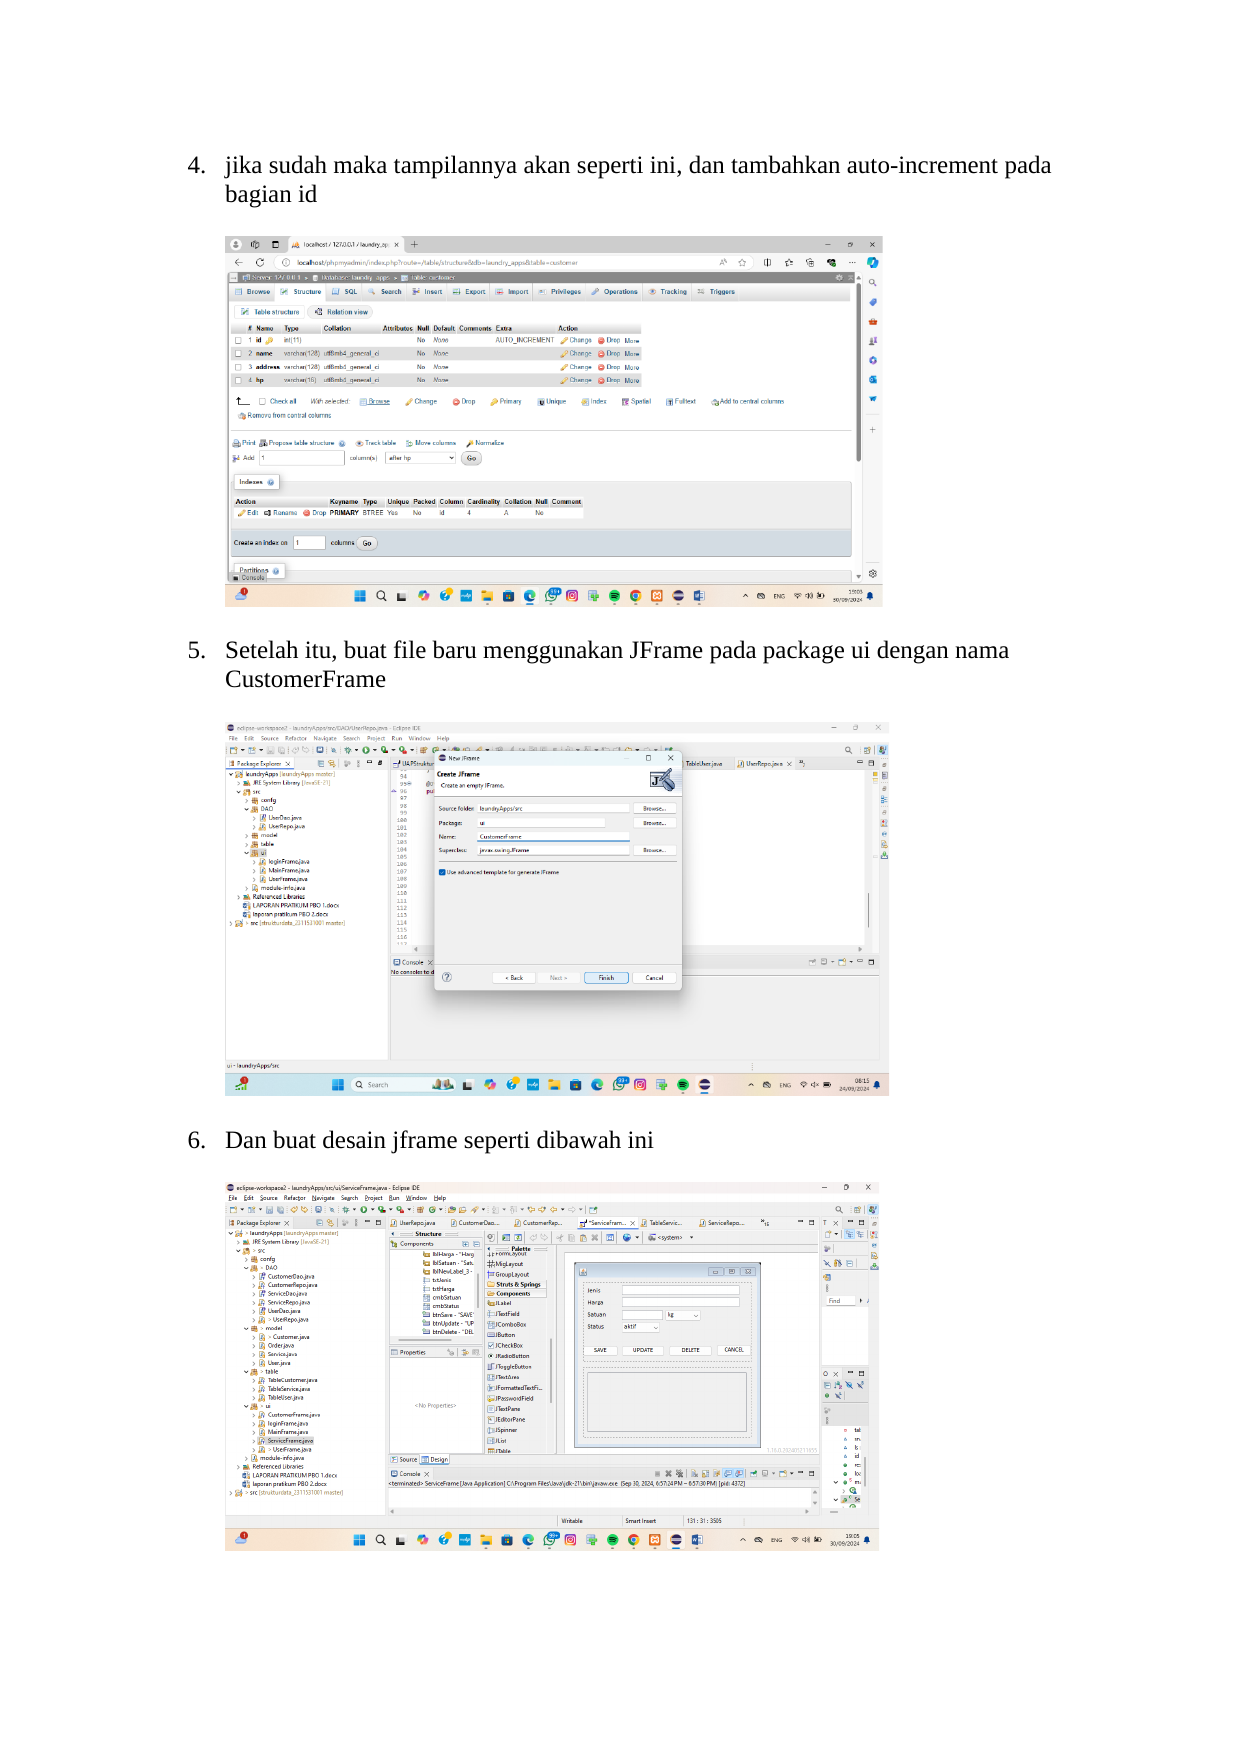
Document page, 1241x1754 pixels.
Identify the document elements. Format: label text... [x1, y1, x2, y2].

list jika sudah maka tampilannya akan seperti ini, dan tambahkan auto-increment pada bagian id [187, 150, 1090, 207]
list Setelah itu, buat file baru menggunakan JFrame pada package ui dengan nama CustomerFrame [187, 636, 1090, 693]
picture [225, 236, 883, 607]
list Dan buat desain jframe seperti dibawah ini [187, 1125, 1090, 1154]
picture [225, 722, 890, 1096]
picture [225, 1182, 880, 1551]
